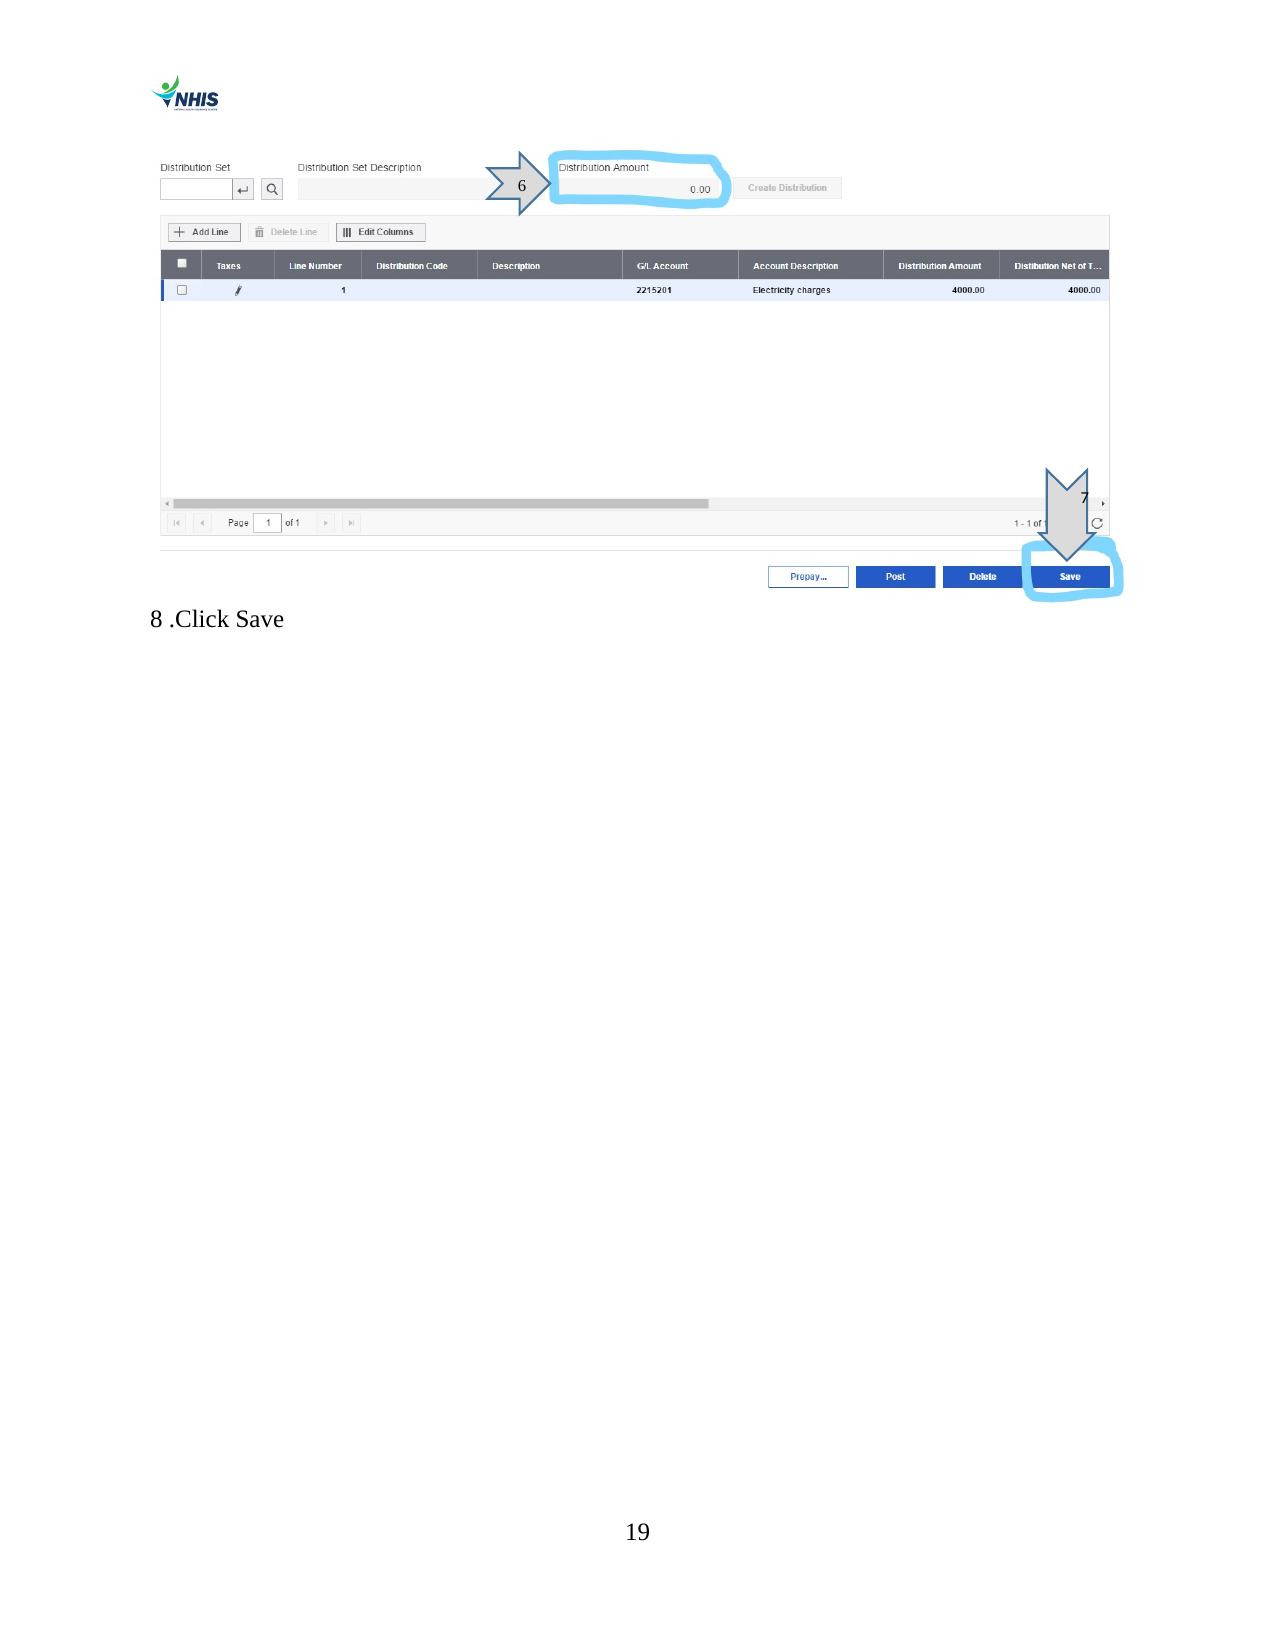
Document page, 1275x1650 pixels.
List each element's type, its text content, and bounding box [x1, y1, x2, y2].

text 8 .Click Save [150, 604, 1125, 632]
picture [150, 75, 222, 113]
picture [150, 150, 1125, 604]
